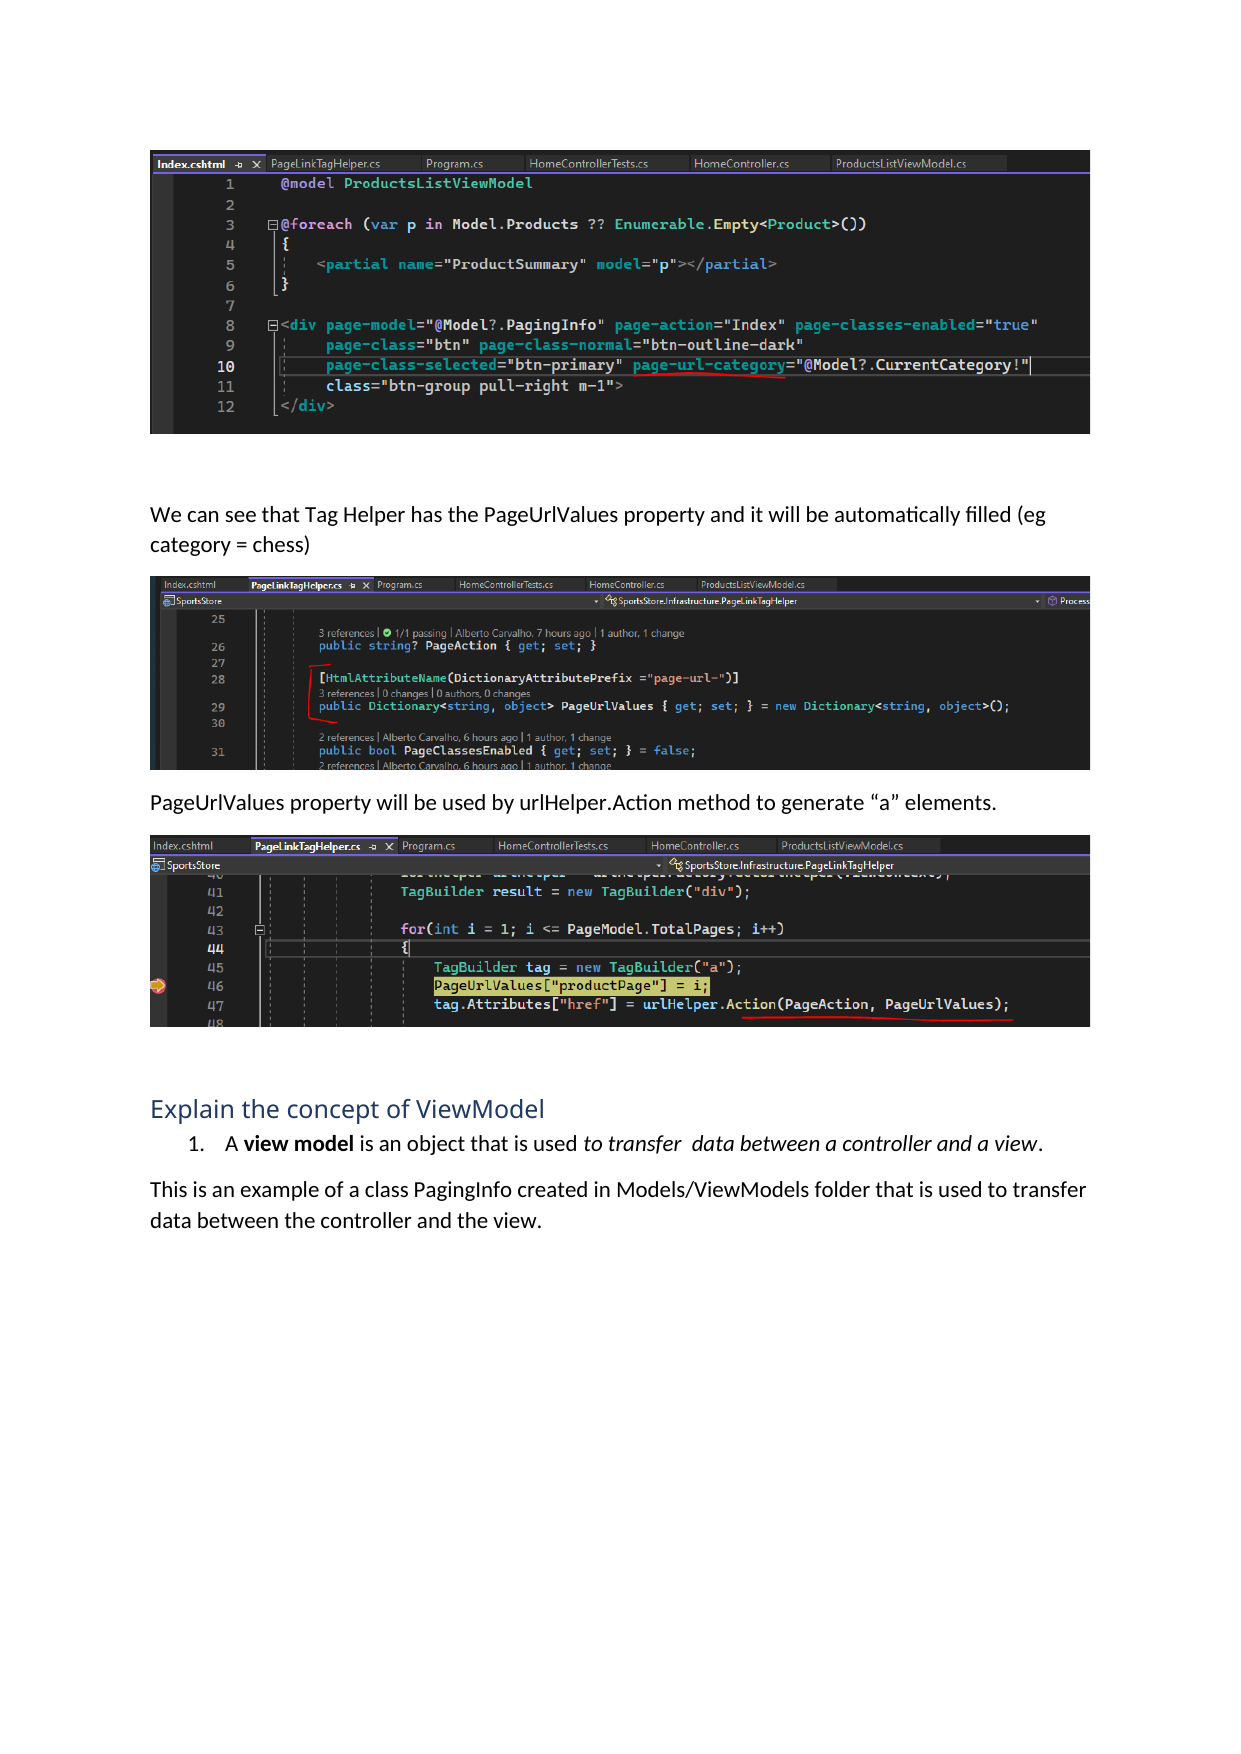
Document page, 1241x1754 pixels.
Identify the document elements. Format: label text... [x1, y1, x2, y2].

picture [150, 150, 1091, 434]
text PageUrlValues property will be used by urlHelper.Action method to generate “a” elements. [150, 788, 1090, 816]
picture [150, 576, 1091, 770]
picture [150, 835, 1091, 1027]
list A view model is an object that is used to transfer data between a controller and a view. [187, 1129, 1090, 1157]
subtitle Explain the concept of ViewModel [150, 1092, 1090, 1126]
text We can see that Tag Helper has the PageUrlValues property and it will be automatically filled (eg category = chess) [150, 500, 1090, 558]
text This is an example of a class PagingInfo created in Models/ViewModels folder that is used to transfer data between the controller and the view. [150, 1176, 1090, 1234]
